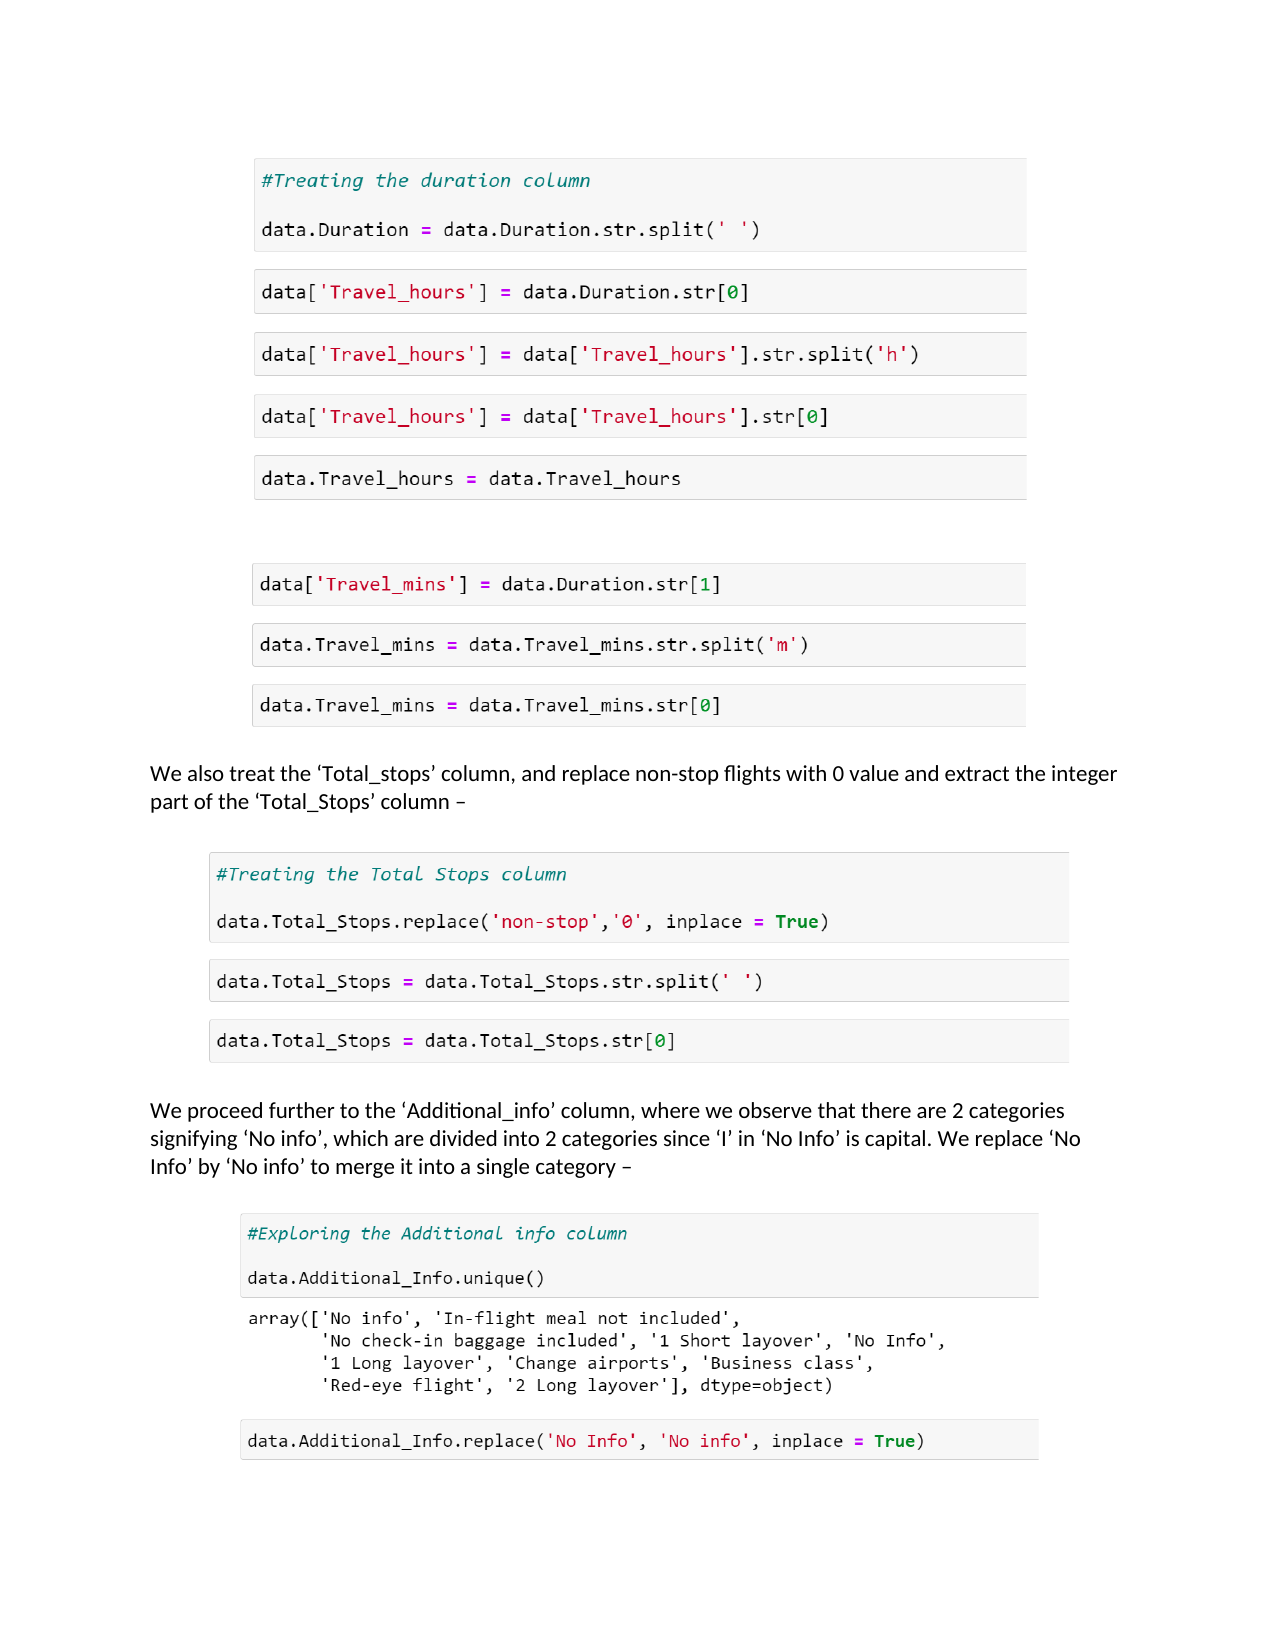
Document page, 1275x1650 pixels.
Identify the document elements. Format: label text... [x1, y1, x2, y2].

picture [236, 1207, 1039, 1468]
picture [205, 843, 1070, 1068]
text We proceed further to the ‘Additional_info’ column, where we observe that there are 2 categories signifying ‘No info’, which are divided into 2 categories since ‘I’ in ‘No Info’ is capital. We replace ‘No Info’ by ‘No info’ to merge it into a single category – [150, 1096, 1125, 1180]
picture [248, 150, 1027, 504]
picture [249, 555, 1026, 732]
text We also treat the ‘Total_stops’ column, and replace non-stop flights with 0 value and extract the integer part of the ‘Total_Stops’ column – [150, 759, 1125, 816]
